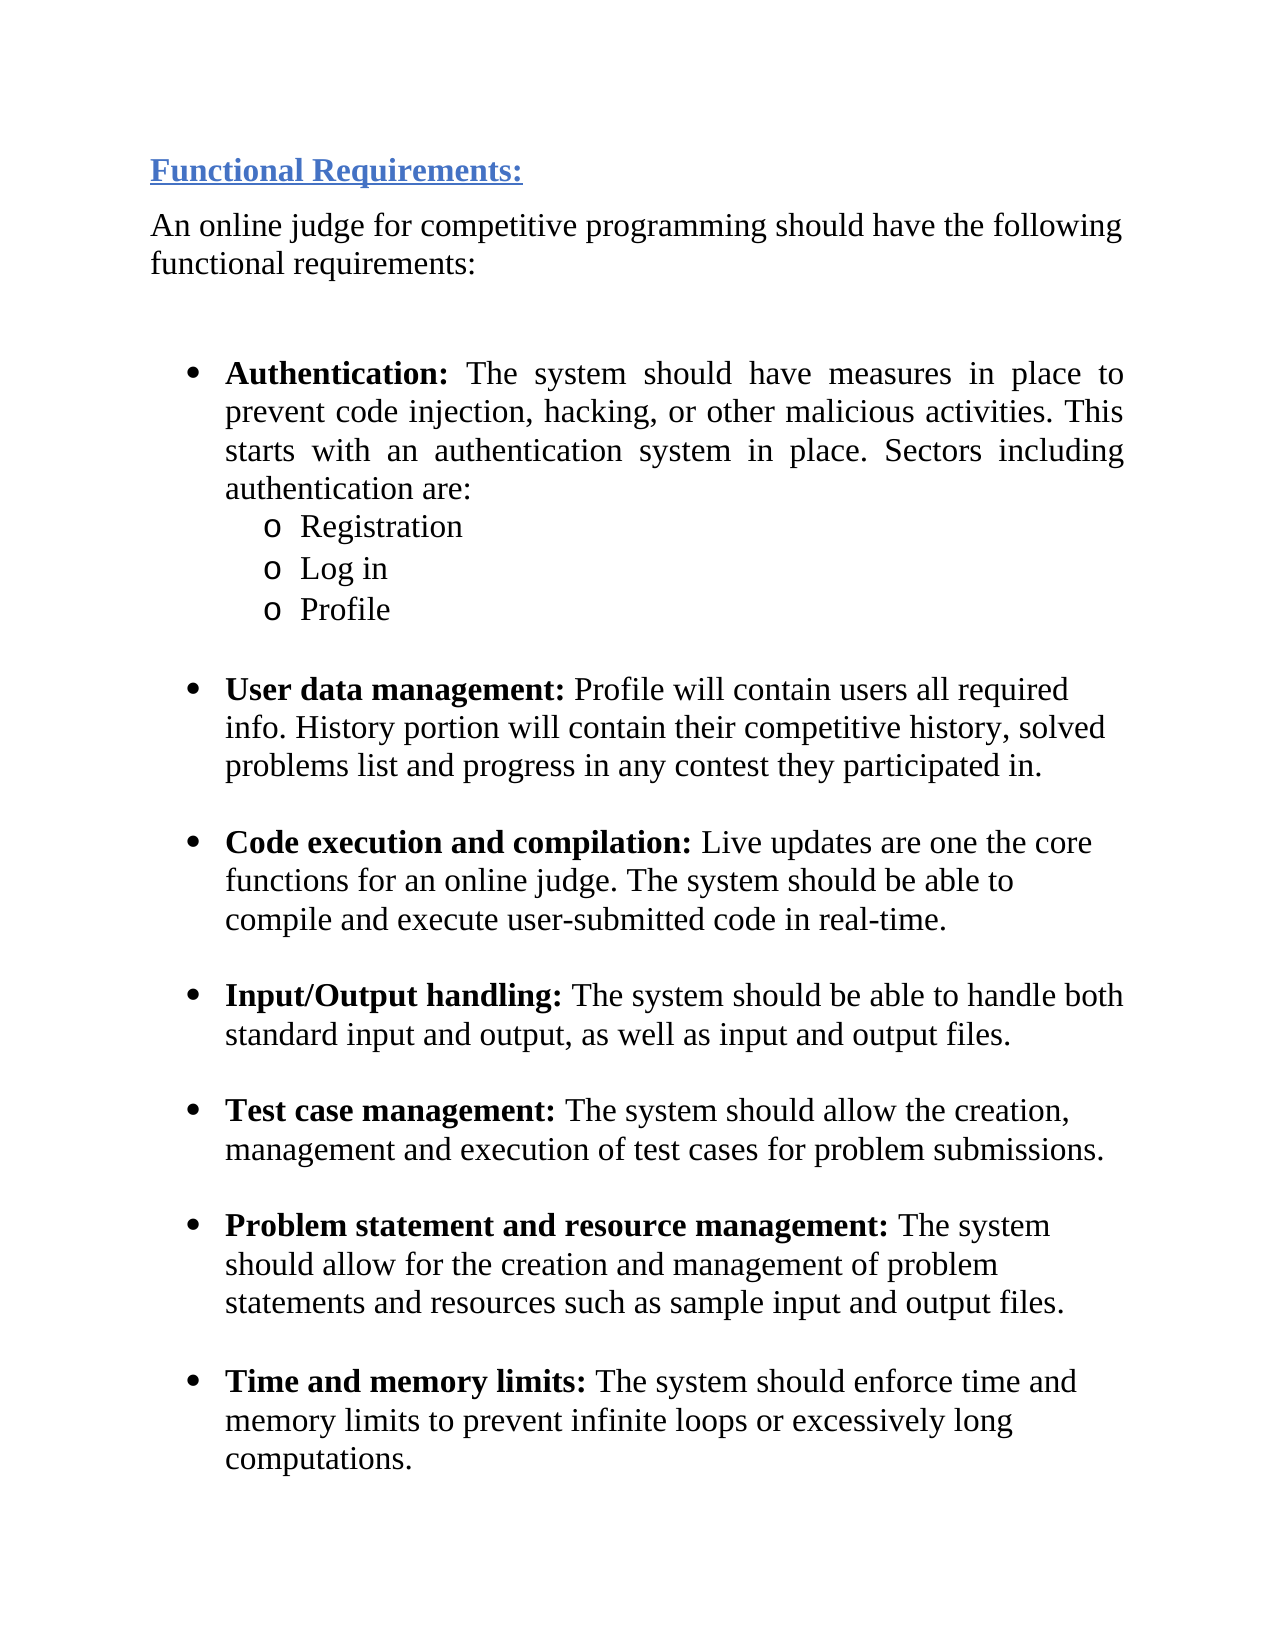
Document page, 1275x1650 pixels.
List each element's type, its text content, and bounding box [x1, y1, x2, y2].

text An online judge for competitive programming should have the following functional requirements: [150, 205, 1125, 282]
list Authentication: The system should have measures in place to prevent code injection, hacking, or other malicious activities. This starts with an authentication system in place. Sectors including authentication are: [187, 353, 1125, 507]
list Log in [262, 548, 1125, 589]
list Problem statement and resource management: The system should allow for the creation and management of problem statements and resources such as sample input and output files. [187, 1205, 1125, 1320]
list Input/Output handling: The system should be able to handle both standard input and output, as well as input and output files. [187, 975, 1125, 1052]
text Functional Requirements: [150, 150, 1125, 188]
list Test case management: The system should allow the creation, management and execution of test cases for problem submissions. [187, 1090, 1125, 1167]
list User data management: Profile will contain users all required info. History portion will contain their competitive history, solved problems list and progress in any contest they participated in. [187, 669, 1125, 784]
list Profile [262, 589, 1125, 630]
list Code execution and compilation: Live updates are one the core functions for an online judge. The system should be able to compile and execute user-submitted code in real-time. [187, 822, 1125, 937]
list Time and memory limits: The system should enforce time and memory limits to prevent infinite loops or excessively long computations. [187, 1362, 1125, 1477]
list Registration [262, 507, 1125, 548]
